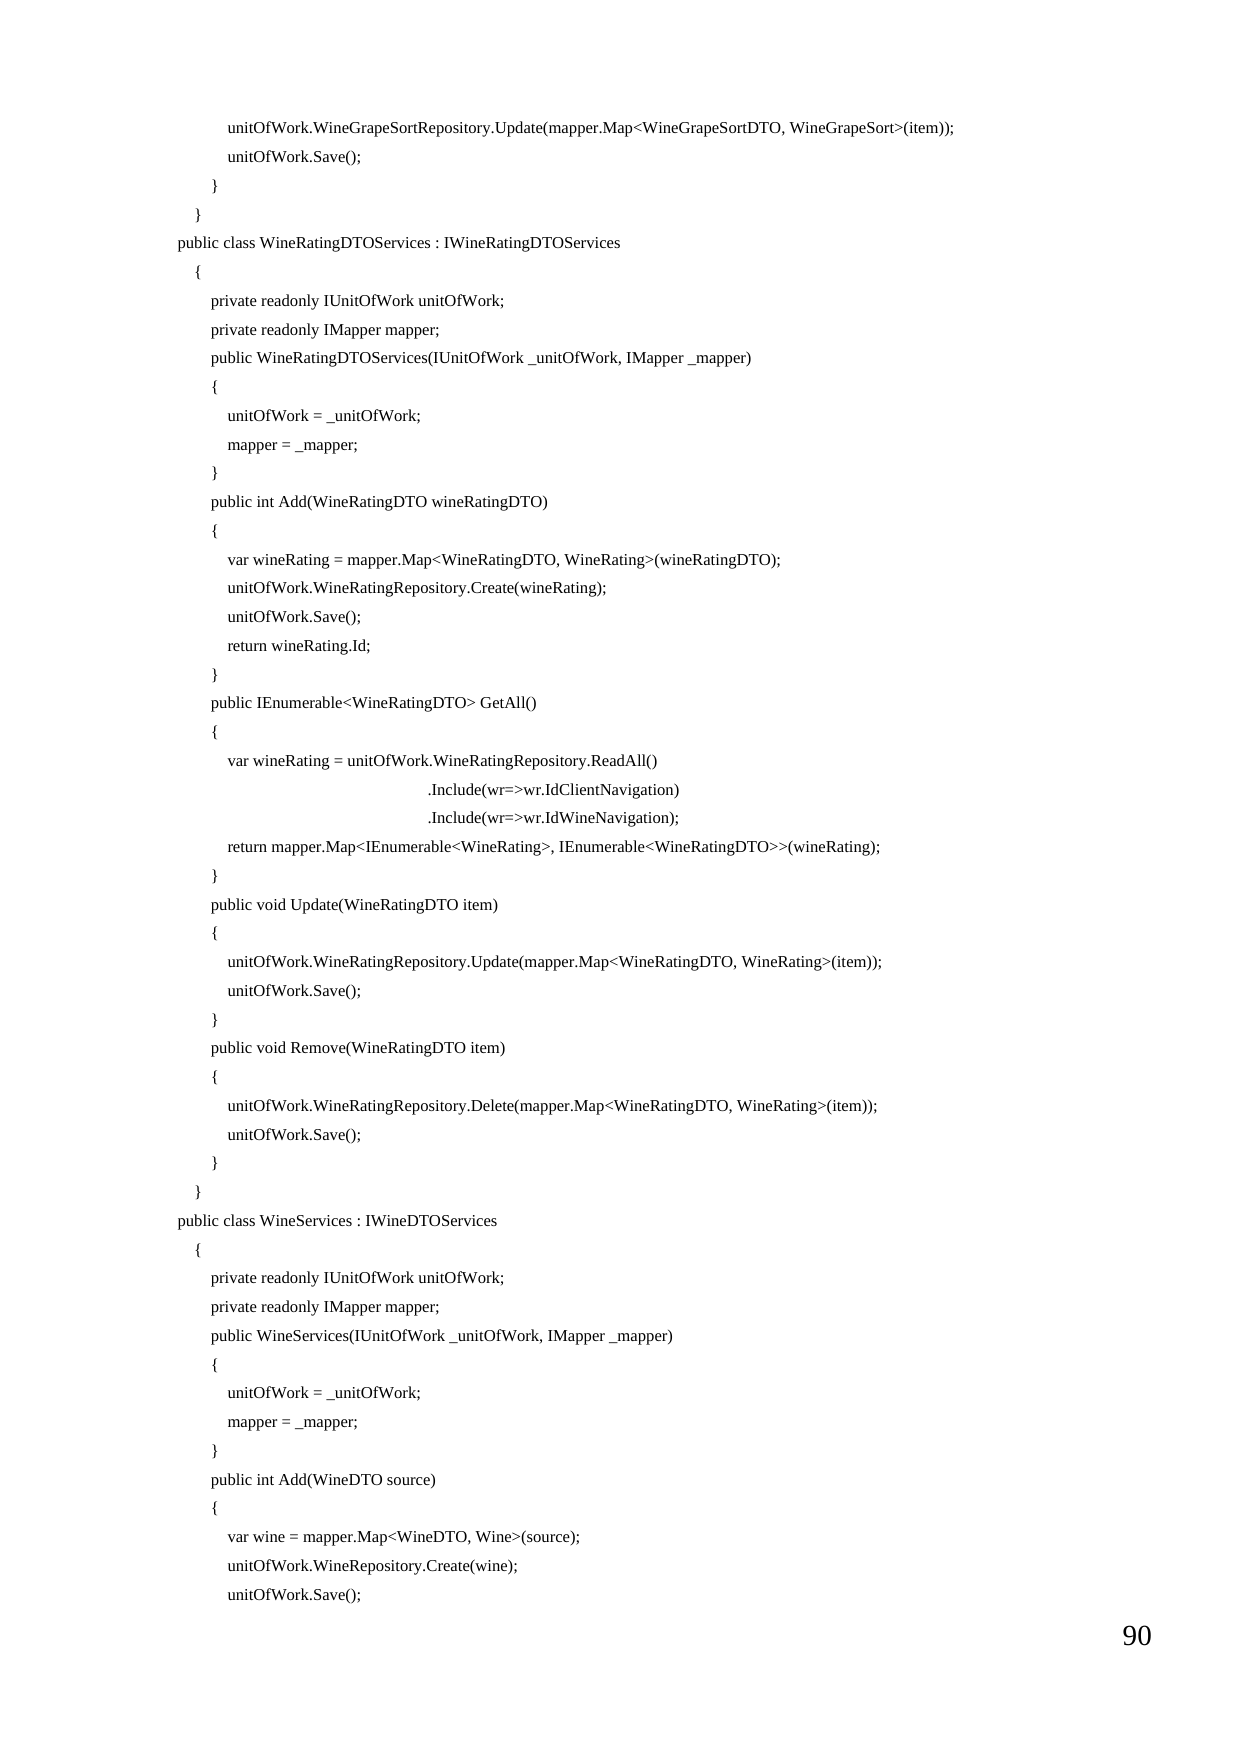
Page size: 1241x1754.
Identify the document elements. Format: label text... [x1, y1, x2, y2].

text .Include(wr=>wr.IdClientNavigation) [177, 779, 1152, 798]
text } [177, 1153, 1152, 1172]
text public class WineServices : IWineDTOServices [177, 1211, 1152, 1230]
text public int Add(WineRatingDTO wineRatingDTO) [177, 492, 1152, 511]
text unitOfWork.Save(); [177, 1124, 1152, 1143]
text var wine = mapper.Map<WineDTO, Wine>(source); [177, 1527, 1152, 1546]
text public WineRatingDTOServices(IUnitOfWork _unitOfWork, IMapper _mapper) [177, 348, 1152, 367]
text private readonly IMapper mapper; [177, 319, 1152, 338]
text mapper = _mapper; [177, 1412, 1152, 1431]
text mapper = _mapper; [177, 434, 1152, 453]
text { [177, 262, 1152, 281]
text .Include(wr=>wr.IdWineNavigation); [177, 808, 1152, 827]
text public IEnumerable<WineRatingDTO> GetAll() [177, 693, 1152, 712]
text { [177, 521, 1152, 540]
text unitOfWork = _unitOfWork; [177, 1383, 1152, 1402]
text { [177, 377, 1152, 396]
text public void Update(WineRatingDTO item) [177, 894, 1152, 913]
text { [177, 1239, 1152, 1258]
text unitOfWork.WineGrapeSortRepository.Update(mapper.Map<WineGrapeSortDTO, WineGrapeSort>(item)); [177, 118, 1152, 137]
text { [177, 1067, 1152, 1086]
text unitOfWork = _unitOfWork; [177, 406, 1152, 425]
text public int Add(WineDTO source) [177, 1469, 1152, 1488]
text unitOfWork.Save(); [177, 607, 1152, 626]
text unitOfWork.Save(); [177, 981, 1152, 1000]
text var wineRating = unitOfWork.WineRatingRepository.ReadAll() [177, 751, 1152, 770]
text { [177, 722, 1152, 741]
text unitOfWork.WineRepository.Create(wine); [177, 1556, 1152, 1575]
text } [177, 463, 1152, 482]
text var wineRating = mapper.Map<WineRatingDTO, WineRating>(wineRatingDTO); [177, 549, 1152, 568]
text private readonly IUnitOfWork unitOfWork; [177, 1268, 1152, 1287]
text unitOfWork.Save(); [177, 147, 1152, 166]
text unitOfWork.Save(); [177, 1584, 1152, 1603]
text } [177, 176, 1152, 195]
text { [177, 1498, 1152, 1517]
text public void Remove(WineRatingDTO item) [177, 1038, 1152, 1057]
text } [177, 1441, 1152, 1460]
text unitOfWork.WineRatingRepository.Create(wineRating); [177, 578, 1152, 597]
text return wineRating.Id; [177, 636, 1152, 655]
text private readonly IUnitOfWork unitOfWork; [177, 291, 1152, 310]
text { [177, 923, 1152, 942]
text } [177, 866, 1152, 885]
text public class WineRatingDTOServices : IWineRatingDTOServices [177, 233, 1152, 252]
text public WineServices(IUnitOfWork _unitOfWork, IMapper _mapper) [177, 1326, 1152, 1345]
text } [177, 204, 1152, 223]
text } [177, 664, 1152, 683]
text unitOfWork.WineRatingRepository.Update(mapper.Map<WineRatingDTO, WineRating>(item)); [177, 952, 1152, 971]
text } [177, 1009, 1152, 1028]
text { [177, 1354, 1152, 1373]
text return mapper.Map<IEnumerable<WineRating>, IEnumerable<WineRatingDTO>>(wineRating); [177, 837, 1152, 856]
text private readonly IMapper mapper; [177, 1297, 1152, 1316]
text unitOfWork.WineRatingRepository.Delete(mapper.Map<WineRatingDTO, WineRating>(item)); [177, 1096, 1152, 1115]
text } [177, 1182, 1152, 1201]
